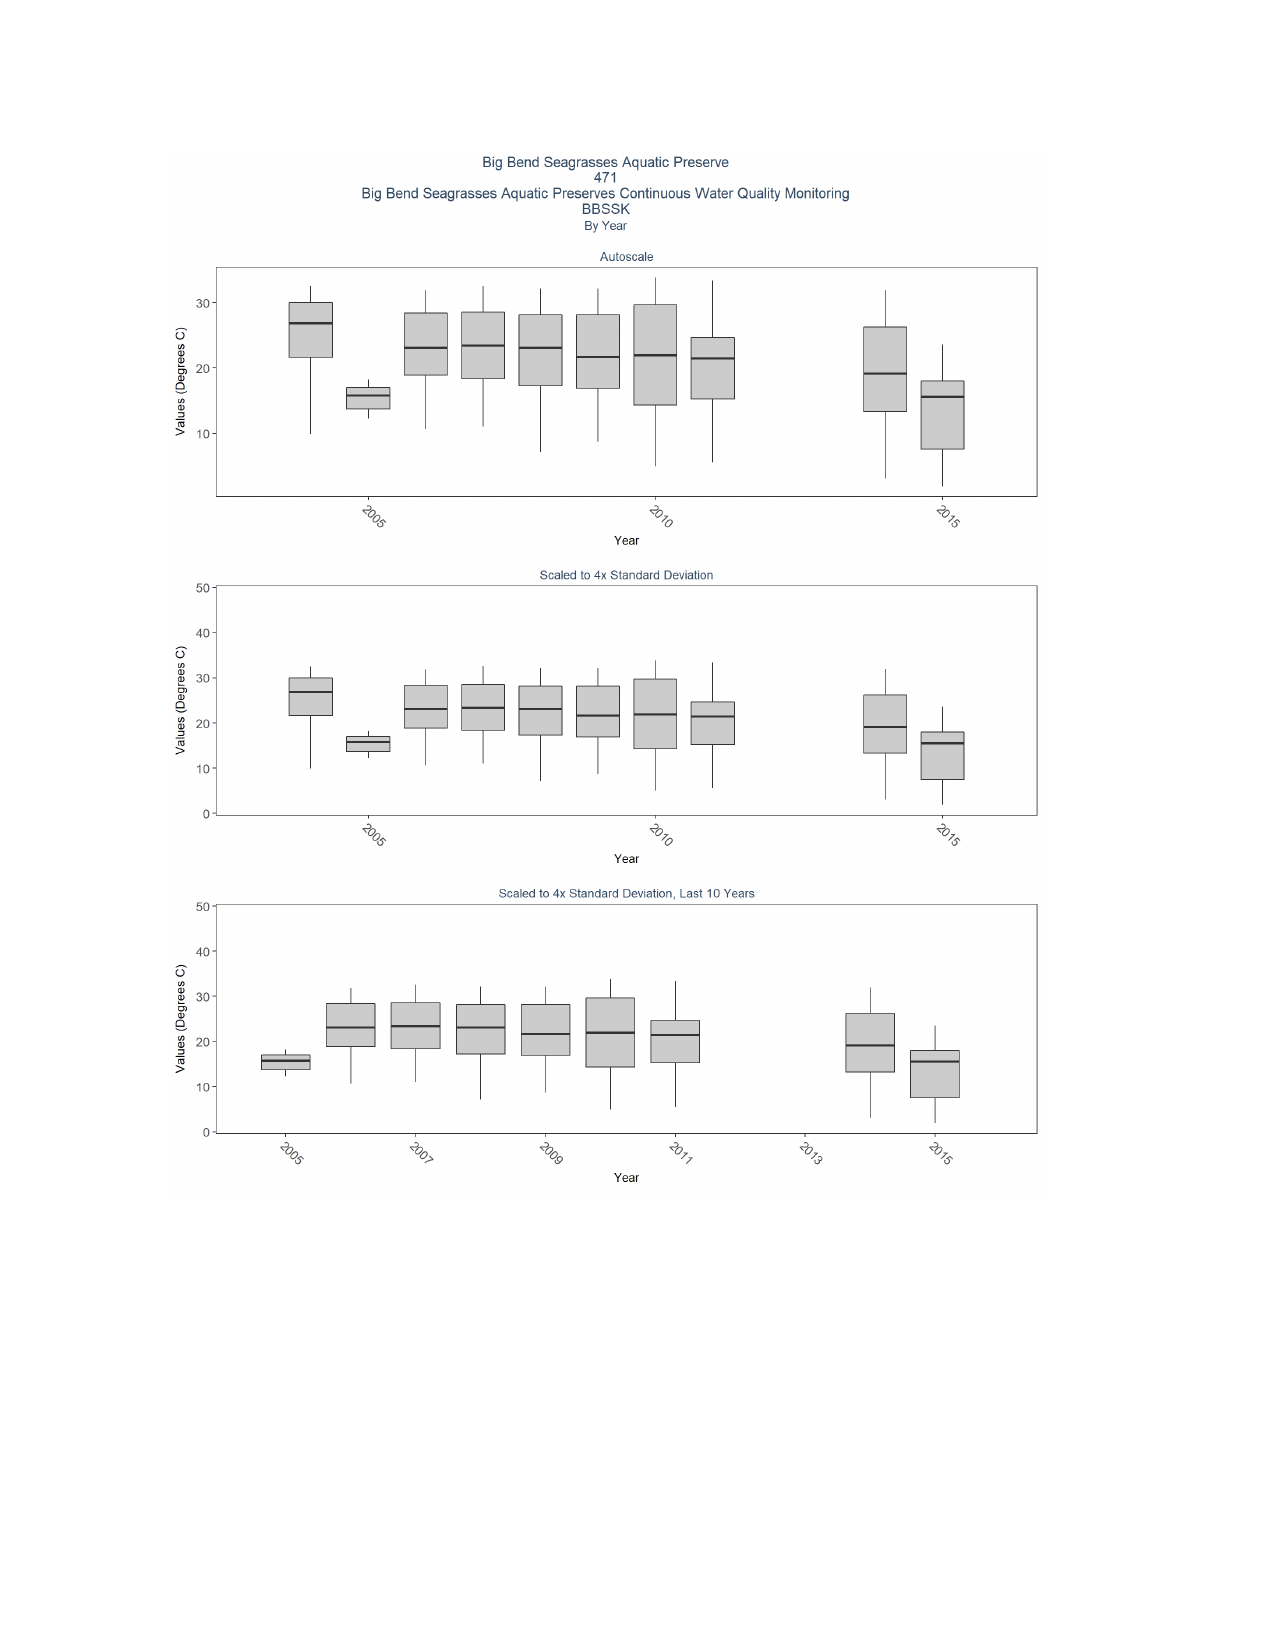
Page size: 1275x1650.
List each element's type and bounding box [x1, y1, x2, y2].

picture [168, 150, 1044, 1200]
